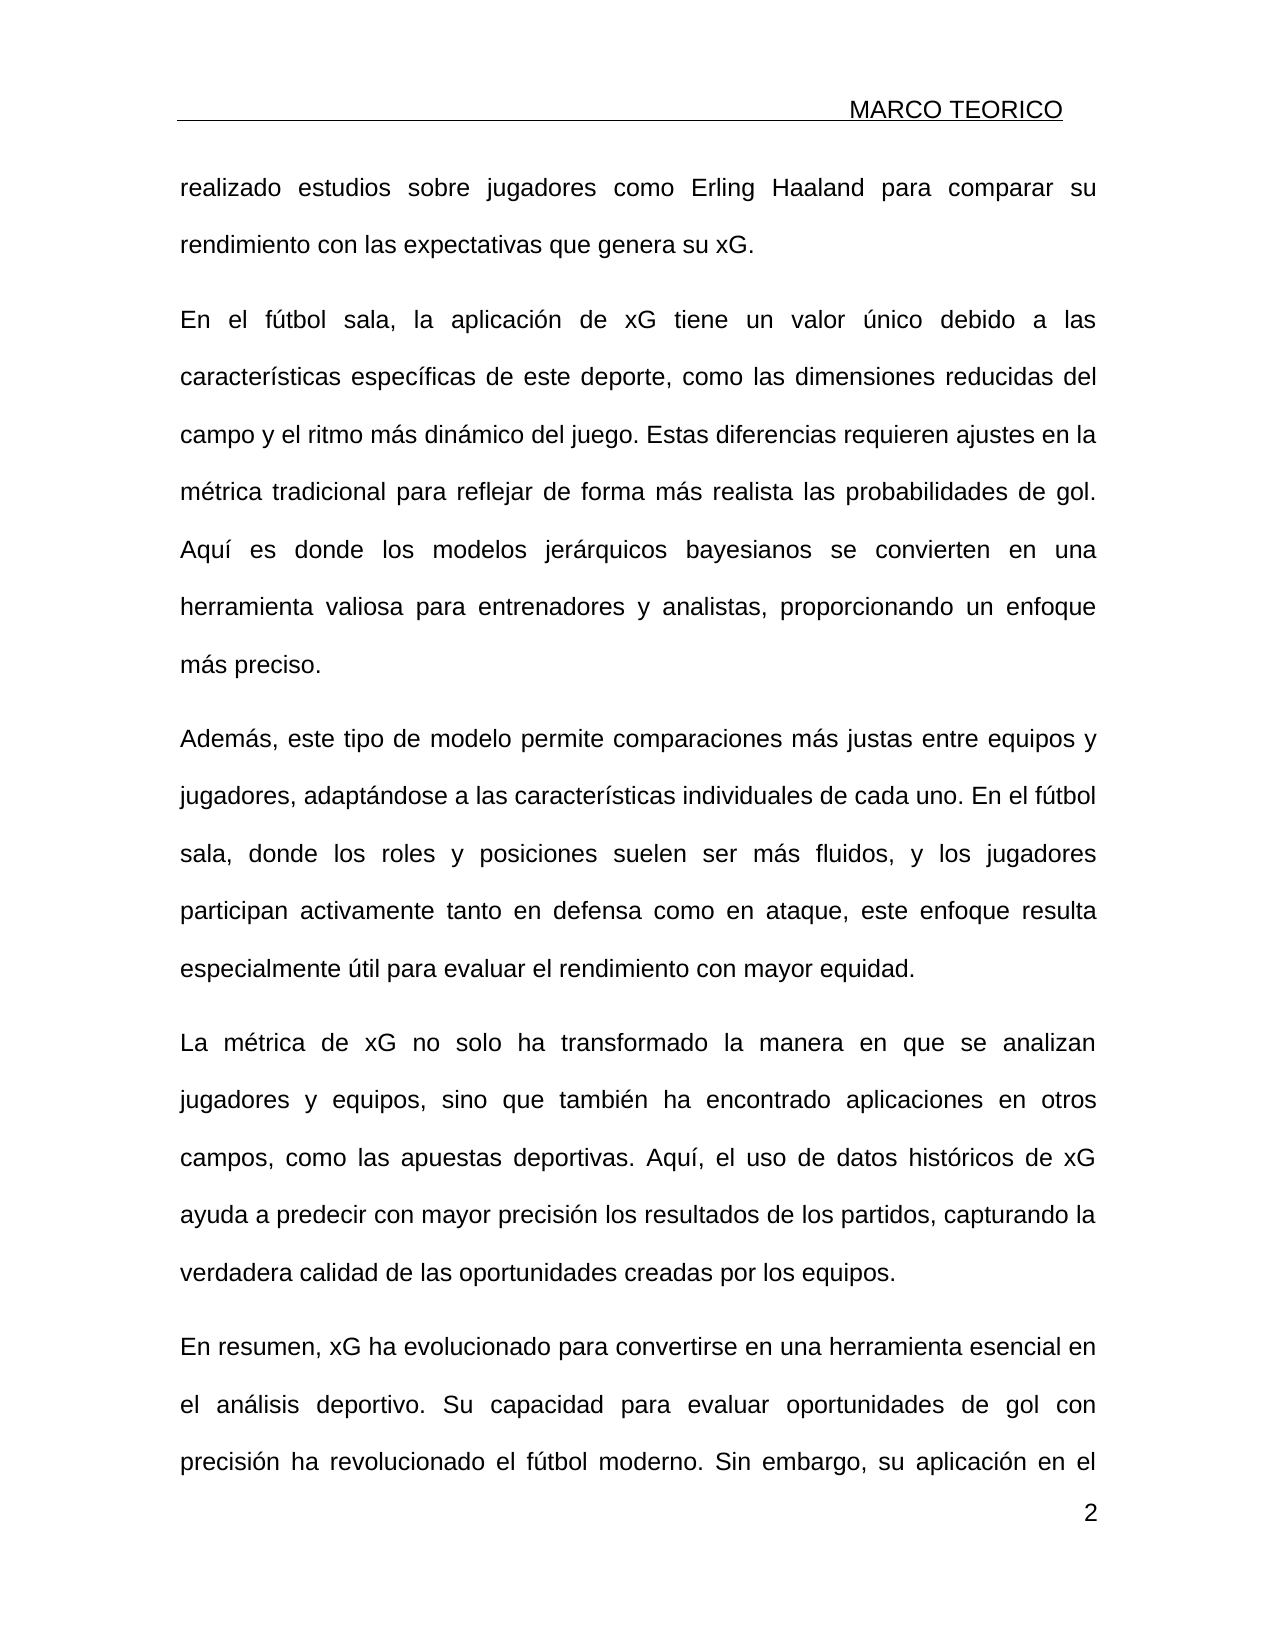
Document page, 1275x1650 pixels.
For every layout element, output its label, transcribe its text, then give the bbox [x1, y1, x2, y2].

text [180, 1332, 1098, 1476]
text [180, 173, 1098, 259]
text Además, este tipo de modelo permite comparaciones más justas entre equipos y jugadores, adaptándose a las características individuales de cada uno. En el fútbol sala, donde los roles y posiciones suelen ser más fluidos, y los jugadores participan activamente tanto en defensa como en ataque, este enfoque resulta especialmente útil para evaluar el rendimiento con mayor equidad. [180, 724, 1098, 982]
text La métrica de xG no solo ha transformado la manera en que se analizan jugadores y equipos, sino que también ha encontrado aplicaciones en otros campos, como las apuestas deportivas. Aquí, el uso de datos históricos de xG ayuda a predecir con mayor precisión los resultados de los partidos, capturando la verdadera calidad de las oportunidades creadas por los equipos. [180, 1028, 1098, 1287]
text En el fútbol sala, la aplicación de xG tiene un valor único debido a las características específicas de este deporte, como las dimensiones reducidas del campo y el ritmo más dinámico del juego. Estas diferencias requieren ajustes en la métrica tradicional para reflejar de forma más realista las probabilidades de gol. Aquí es donde los modelos jerárquicos bayesianos se convierten en una herramienta valiosa para entrenadores y analistas, proporcionando un enfoque más preciso. [180, 304, 1098, 678]
